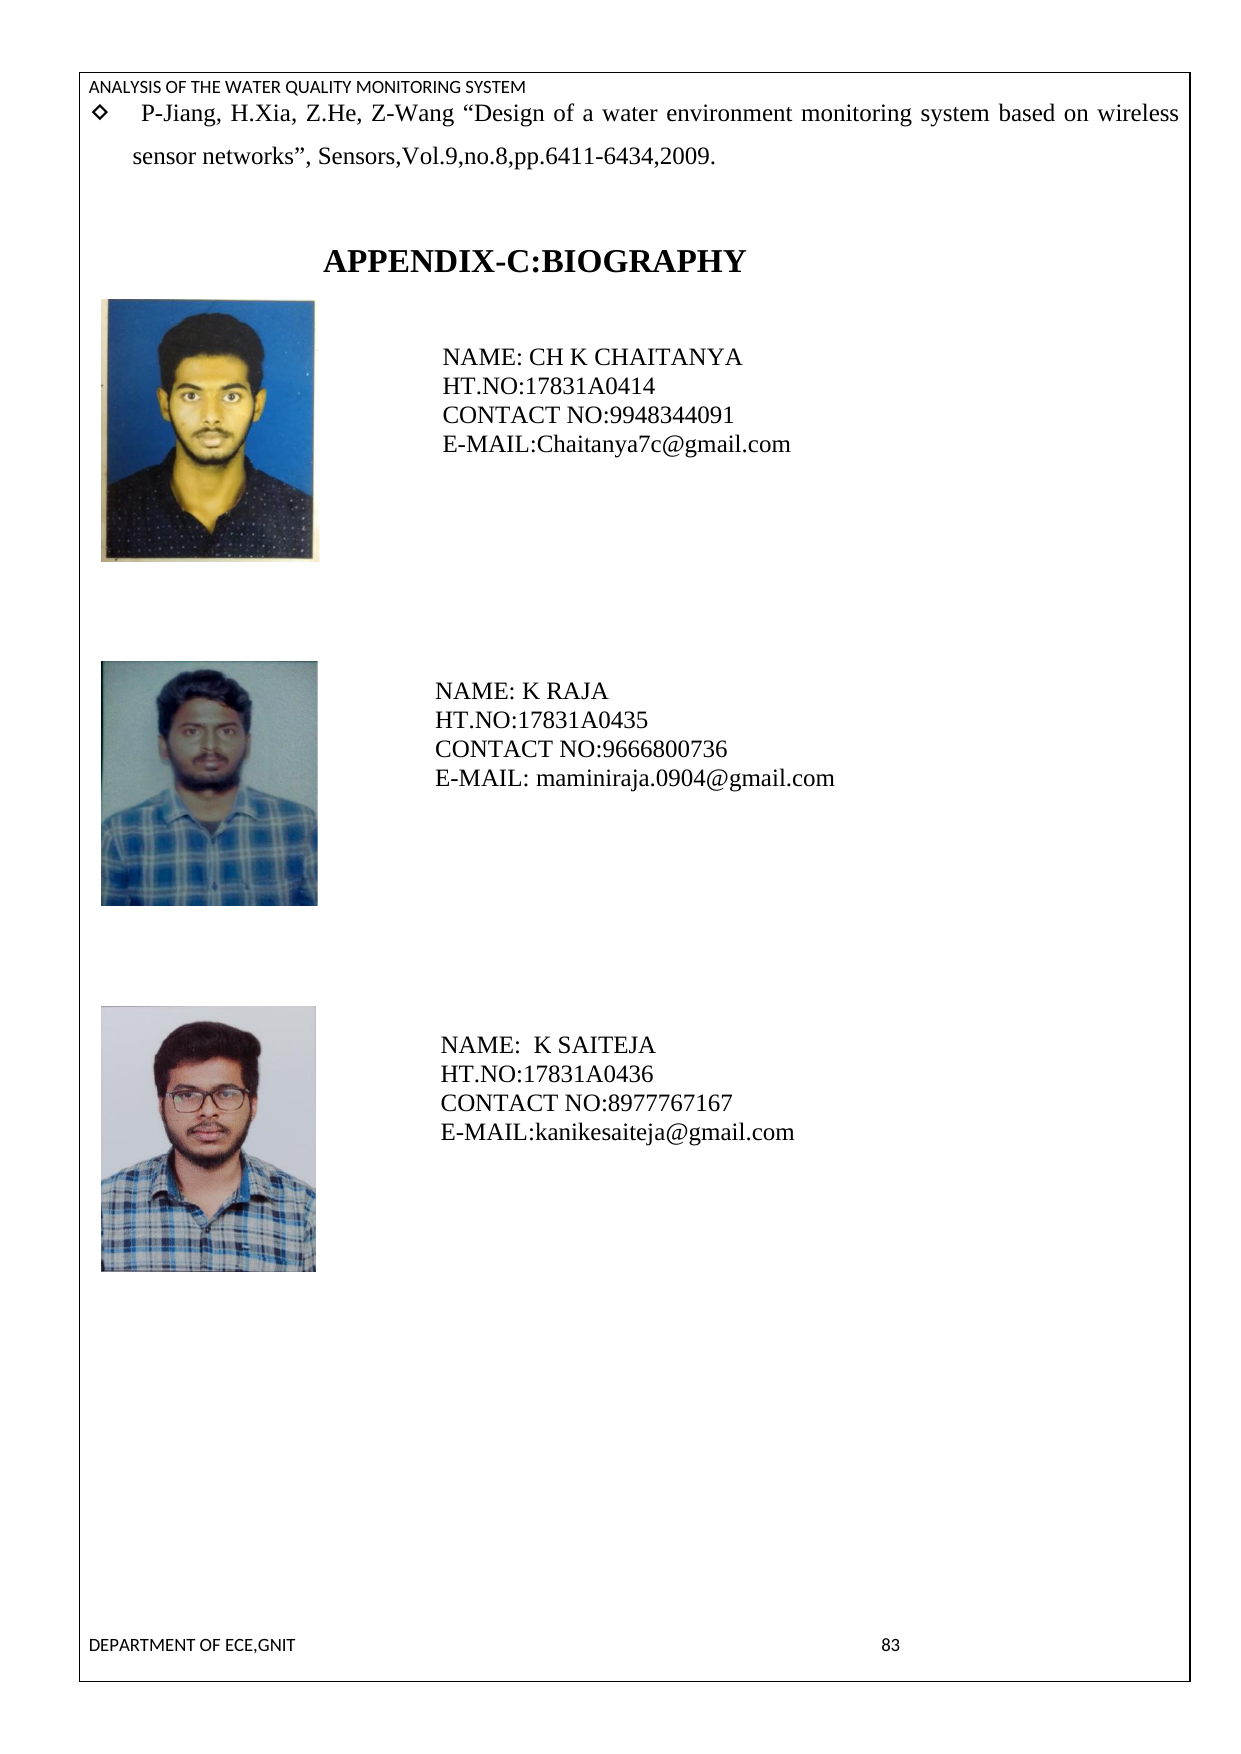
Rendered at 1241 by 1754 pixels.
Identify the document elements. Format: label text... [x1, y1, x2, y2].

list P-Jiang, H.Xia, Z.He, Z-Wang “Design of a water environment monitoring system based on wireless sensor networks”, Sensors,Vol.9,no.8,pp.6411-6434,2009. [88, 98, 1181, 170]
picture [101, 661, 318, 906]
picture [101, 299, 320, 562]
picture [101, 1006, 316, 1272]
text APPENDIX-C:BIOGRAPHY [88, 242, 1181, 280]
